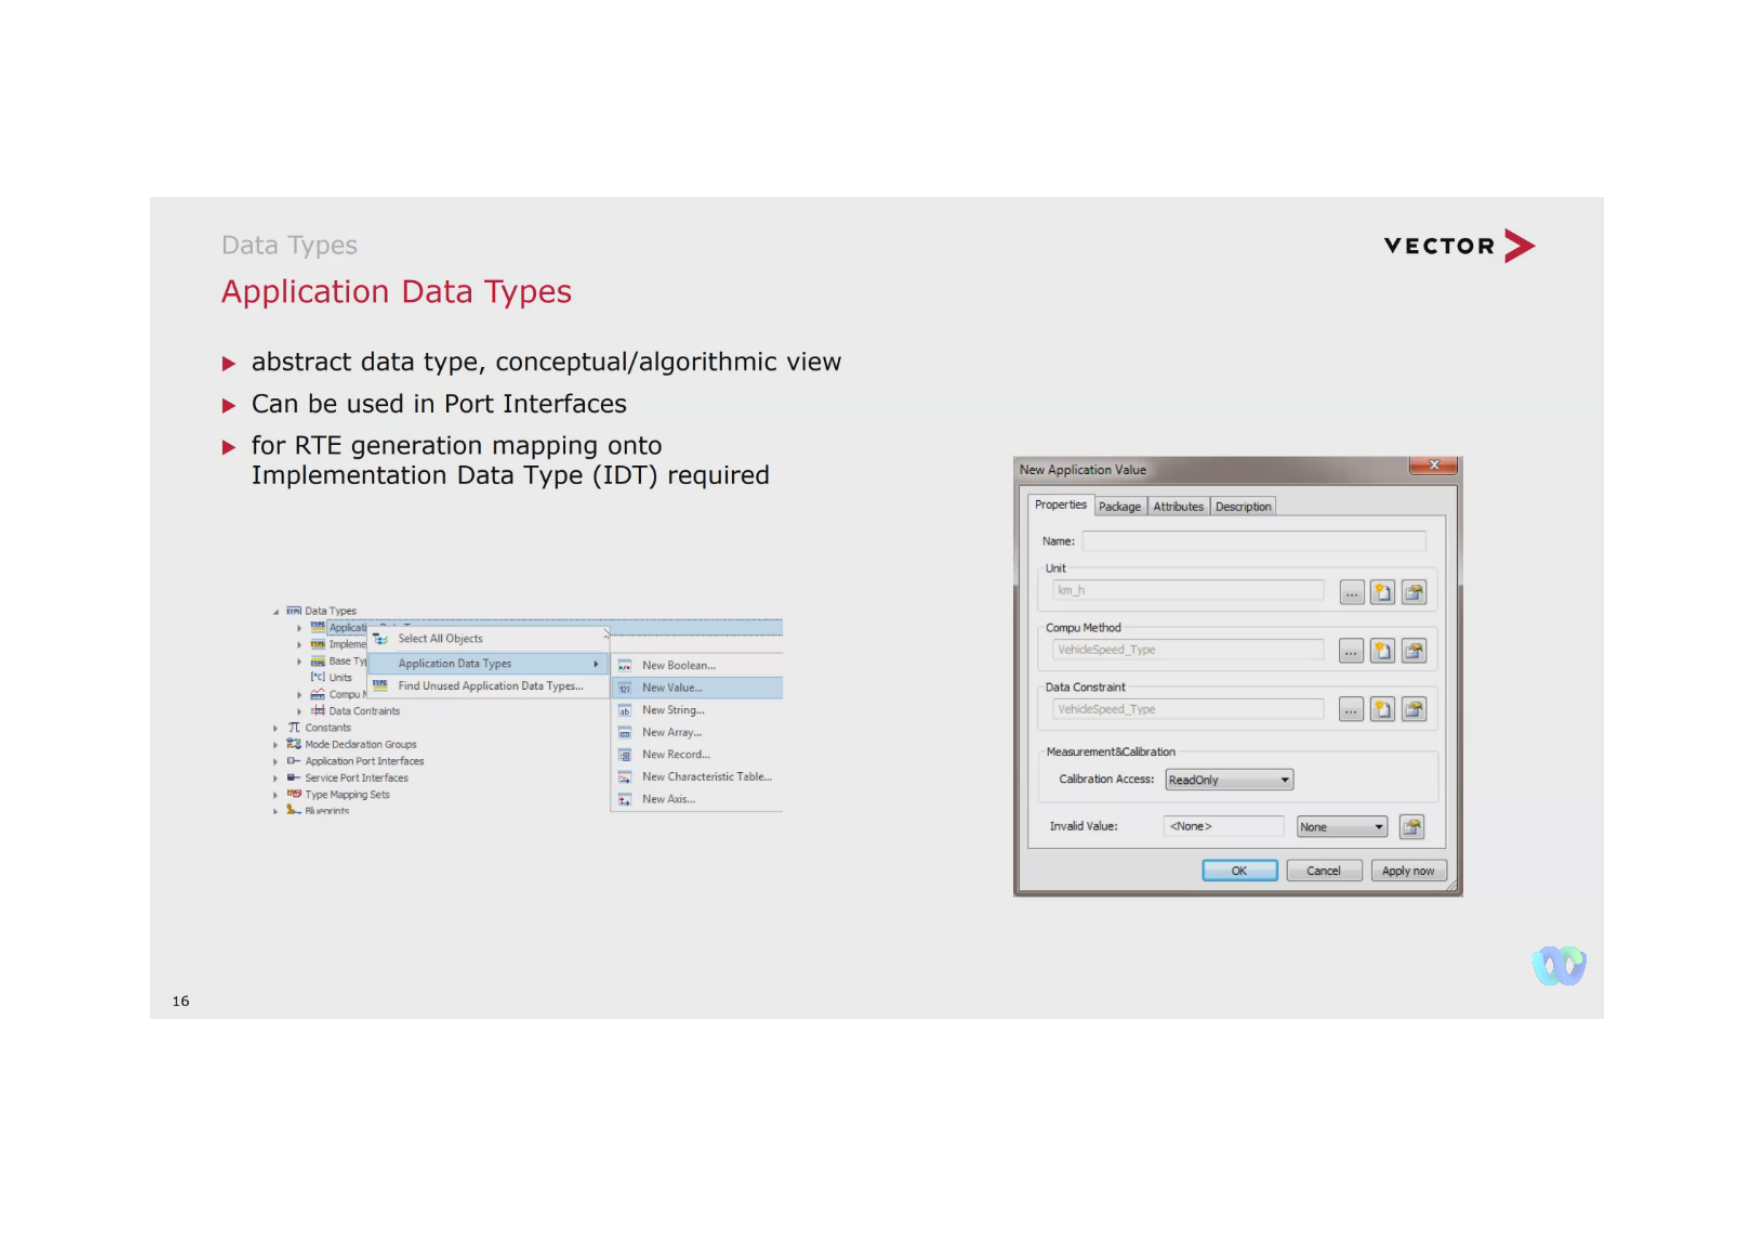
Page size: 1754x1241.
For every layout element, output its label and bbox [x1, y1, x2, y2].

picture [150, 197, 1604, 1019]
